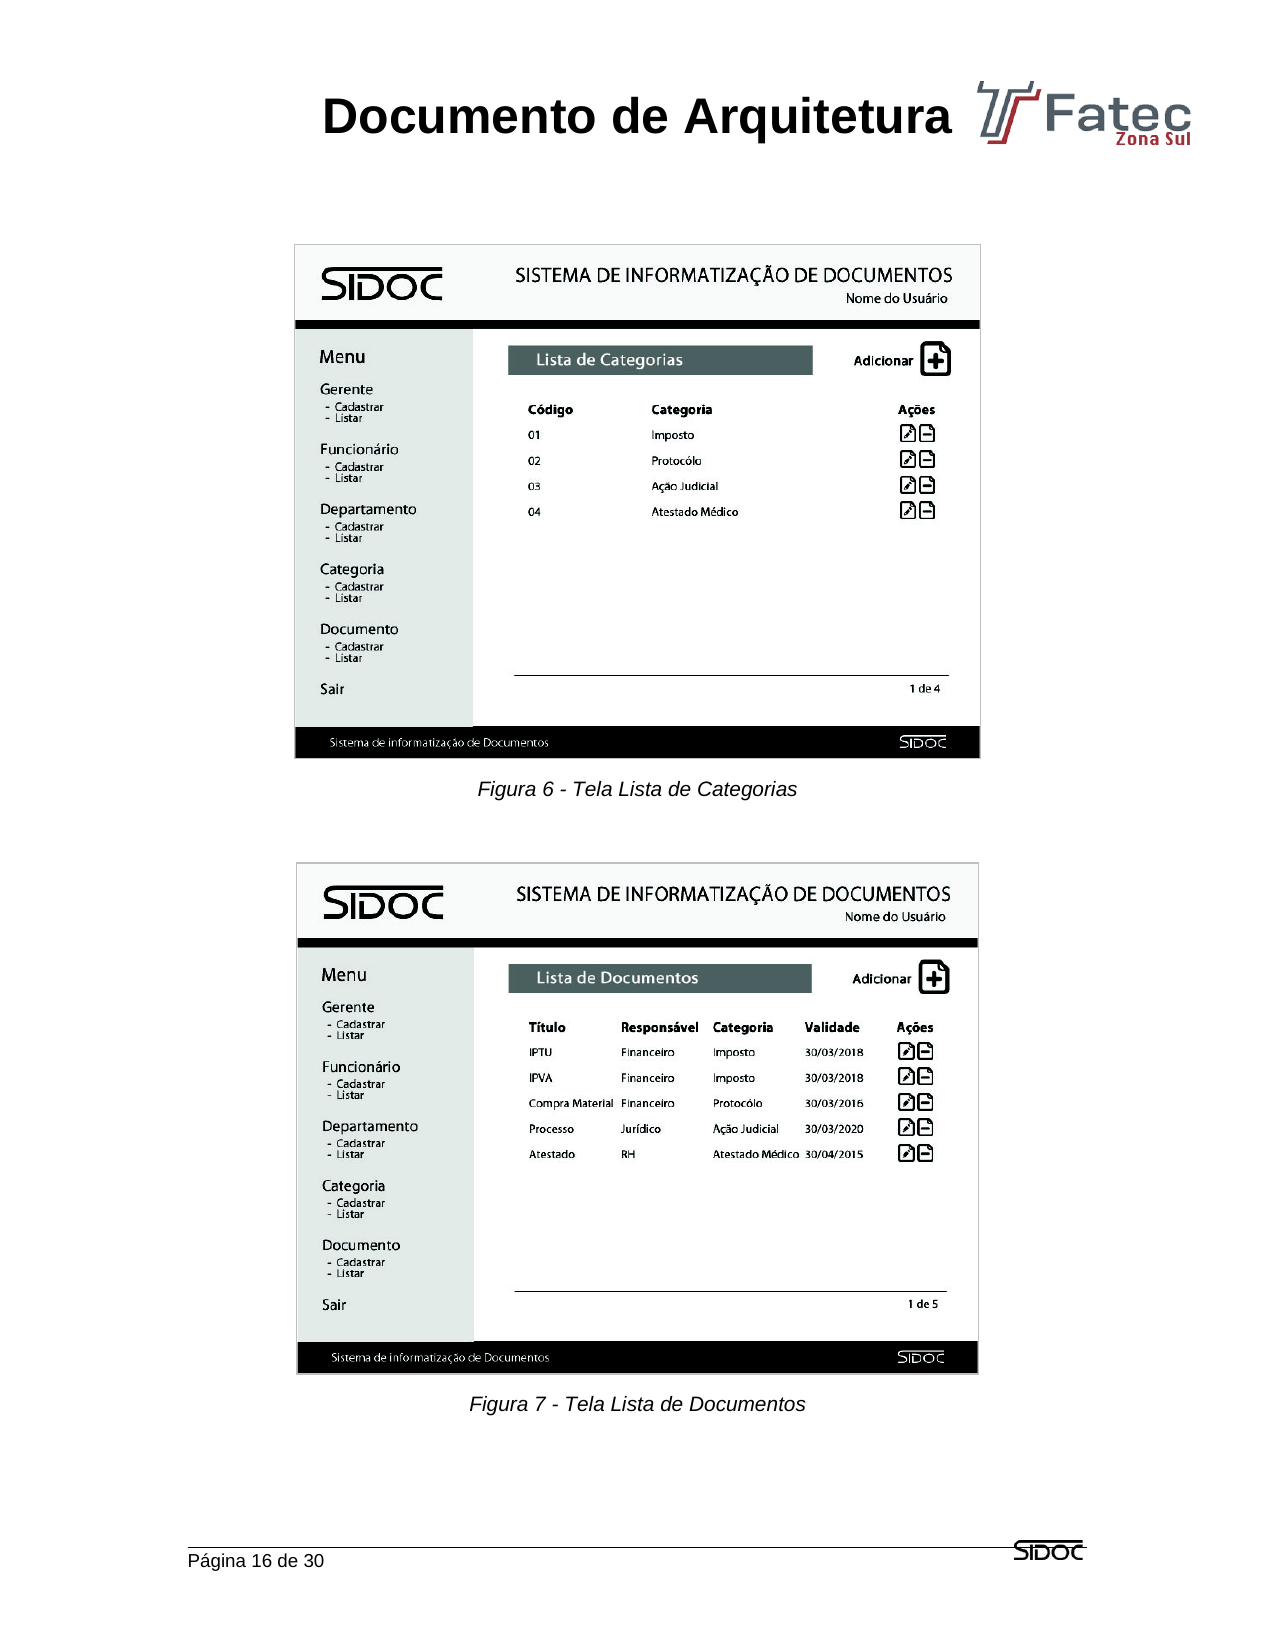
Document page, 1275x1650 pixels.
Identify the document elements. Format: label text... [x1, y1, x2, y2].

picture [295, 245, 980, 758]
picture [297, 864, 978, 1373]
picture [972, 75, 1195, 150]
picture [1014, 1548, 1083, 1560]
picture [1014, 1540, 1083, 1547]
